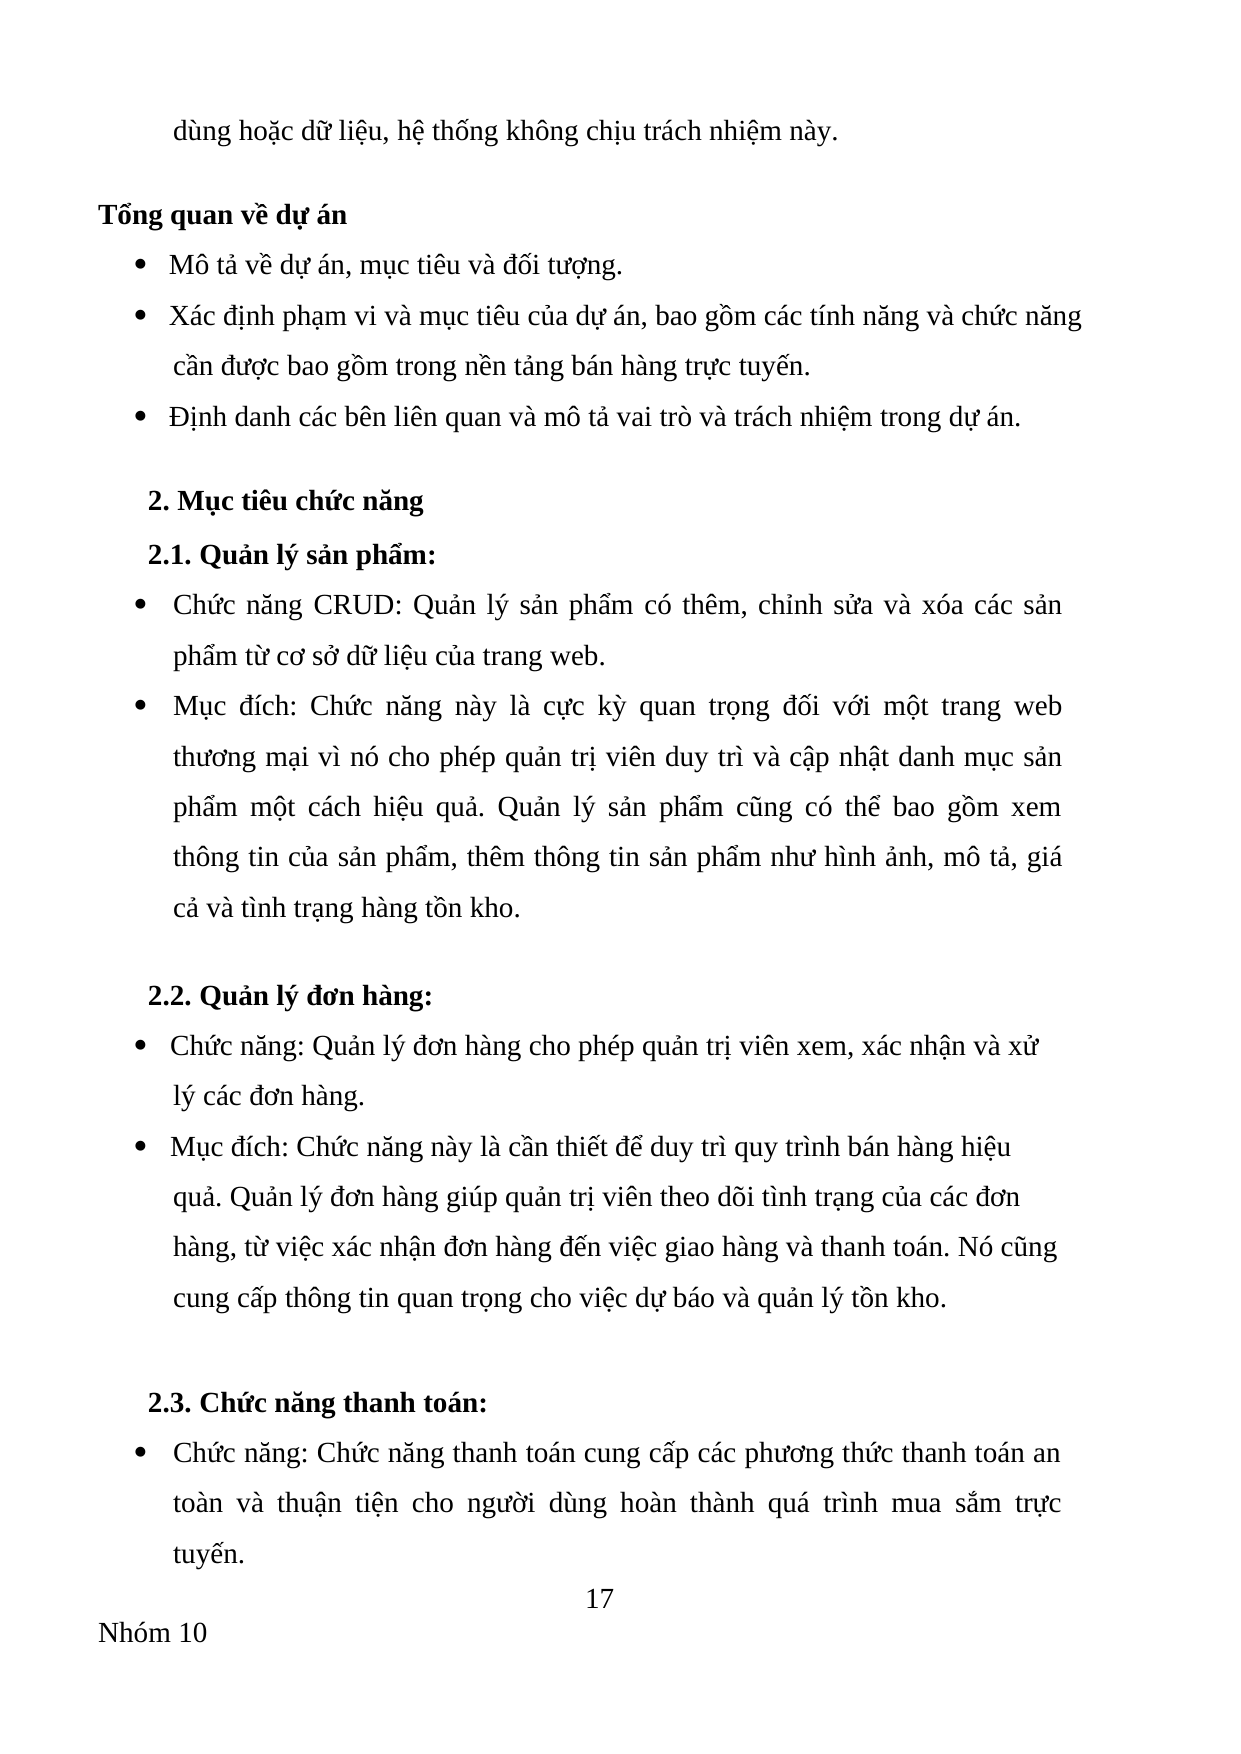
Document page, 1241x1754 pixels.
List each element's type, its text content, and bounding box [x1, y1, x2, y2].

subtitle Chức năng thanh toán: [148, 1385, 1101, 1418]
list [135, 113, 1063, 147]
list Mục đích: Chức năng này là cực kỳ quan trọng đối với một trang web thương mại vì nó cho phép quản trị viên duy trì và cập nhật danh mục sản phẩm một cách hiệu quả. Quản lý sản phẩm cũng có thể bao gồm xem thông tin của sản phẩm, thêm thông tin sản phẩm như hình ảnh, mô tả, giá cả và tình trạng hàng tồn kho. [135, 688, 1063, 923]
list Mô tả về dự án, mục tiêu và đối tượng. [135, 247, 1101, 281]
subtitle Mục tiêu chức năng [148, 483, 1101, 516]
list Chức năng: Chức năng thanh toán cung cấp các phương thức thanh toán an toàn và thuận tiện cho người dùng hoàn thành quá trình mua sắm trực tuyến. [135, 1435, 1062, 1569]
list Mục đích: Chức năng này là cần thiết để duy trì quy trình bán hàng hiệu quả. Quản lý đơn hàng giúp quản trị viên theo dõi tình trạng của các đơn hàng, từ việc xác nhận đơn hàng đến việc giao hàng và thanh toán. Nó cũng cung cấp thông tin quan trọng cho việc dự báo và quản lý tồn kho. [135, 1129, 1063, 1313]
subtitle Quản lý đơn hàng: [148, 978, 1101, 1011]
list Xác định phạm vi và mục tiêu của dự án, bao gồm các tính năng và chức năng cần được bao gồm trong nền tảng bán hàng trực tuyến. [135, 298, 1101, 382]
list Chức năng: Quản lý đơn hàng cho phép quản trị viên xem, xác nhận và xử lý các đơn hàng. [135, 1028, 1063, 1112]
subtitle Quản lý sản phẩm: [148, 537, 1101, 571]
list Chức năng CRUD: Quản lý sản phẩm có thêm, chỉnh sửa và xóa các sản phẩm từ cơ sở dữ liệu của trang web. [135, 587, 1063, 671]
text Tổng quan về dự án [98, 197, 1101, 230]
list Định danh các bên liên quan và mô tả vai trò và trách nhiệm trong dự án. [135, 399, 1101, 432]
